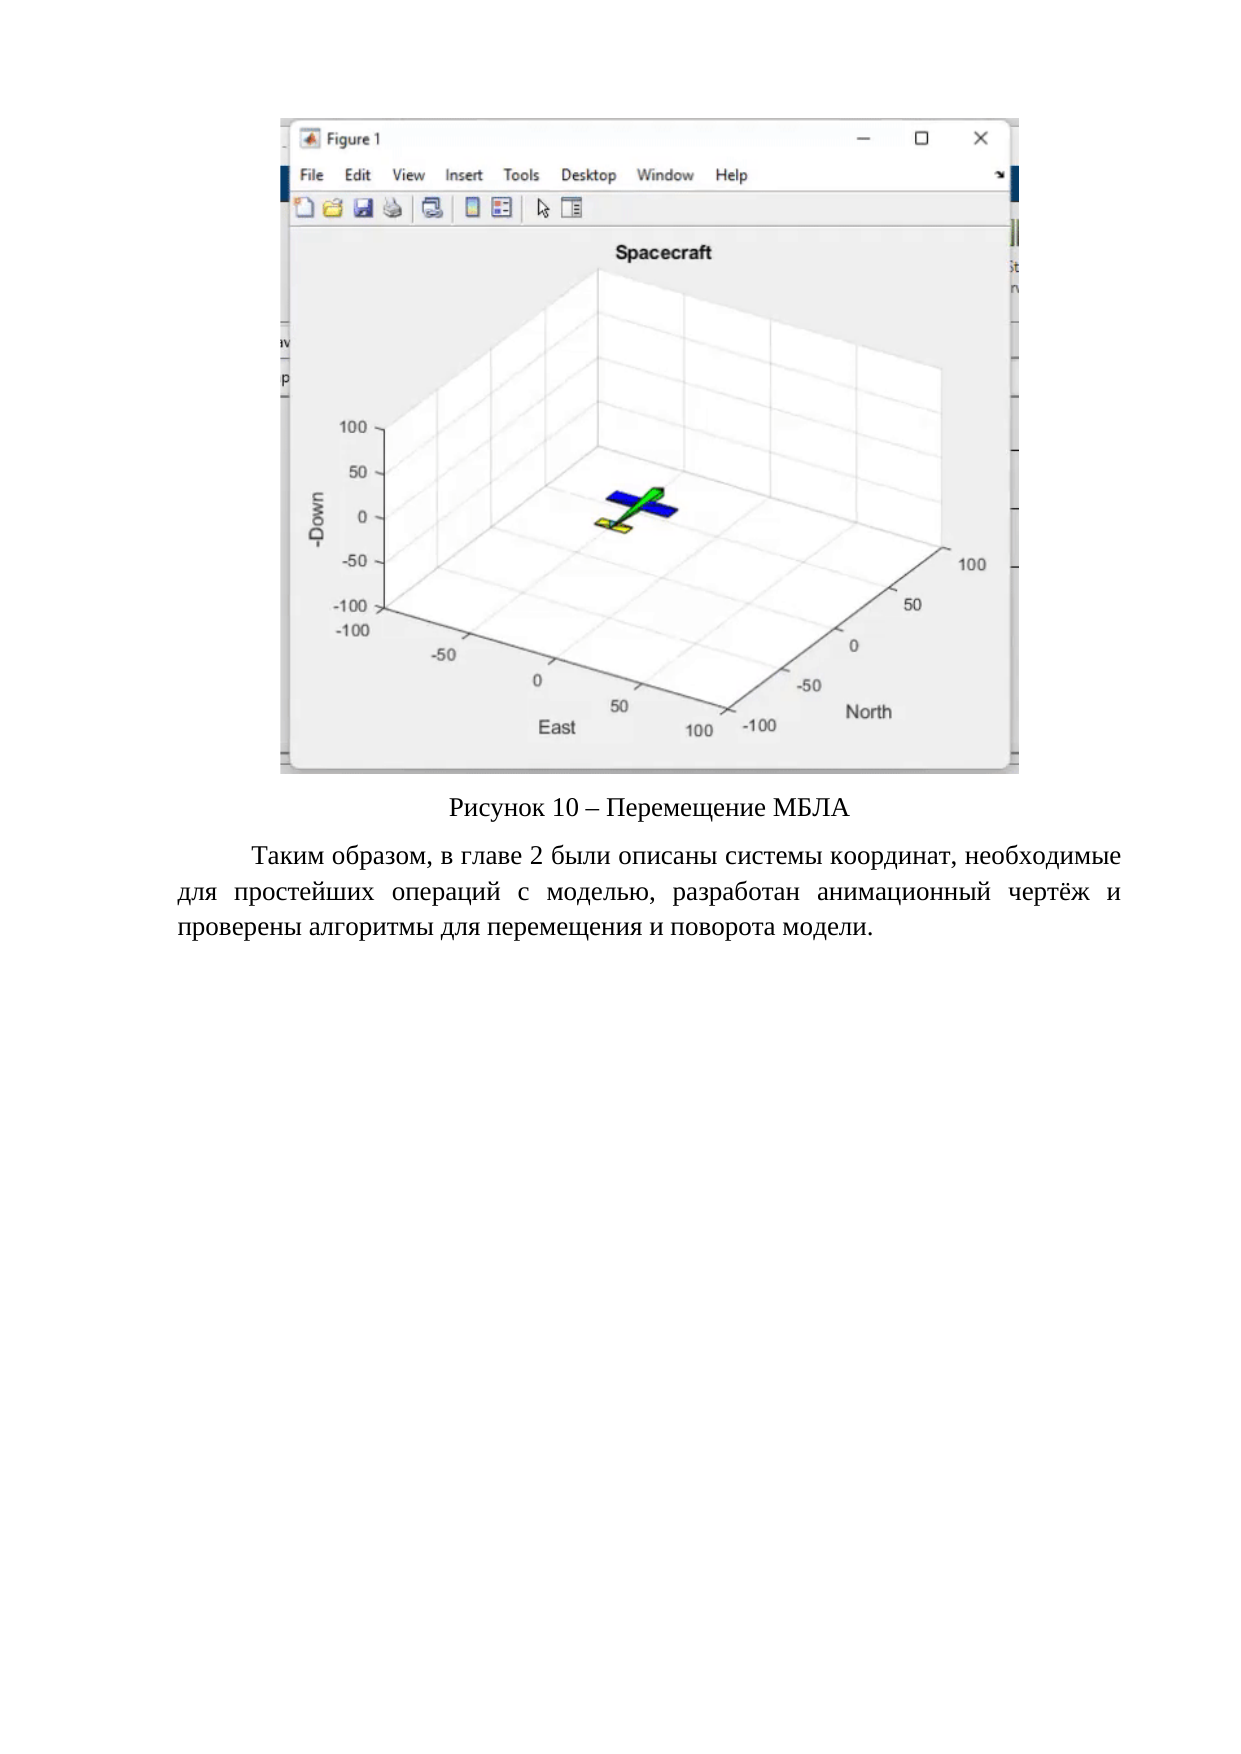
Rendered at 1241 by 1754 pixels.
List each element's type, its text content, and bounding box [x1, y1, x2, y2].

text Таким образом, в главе 2 были описаны системы координат, необходимые для простейших операций с моделью, разработан анимационный чертёж и проверены алгоритмы для перемещения и поворота модели. [177, 839, 1122, 942]
text Рисунок 10 – Перемещение МБЛА [177, 791, 1122, 822]
picture [280, 118, 1019, 774]
